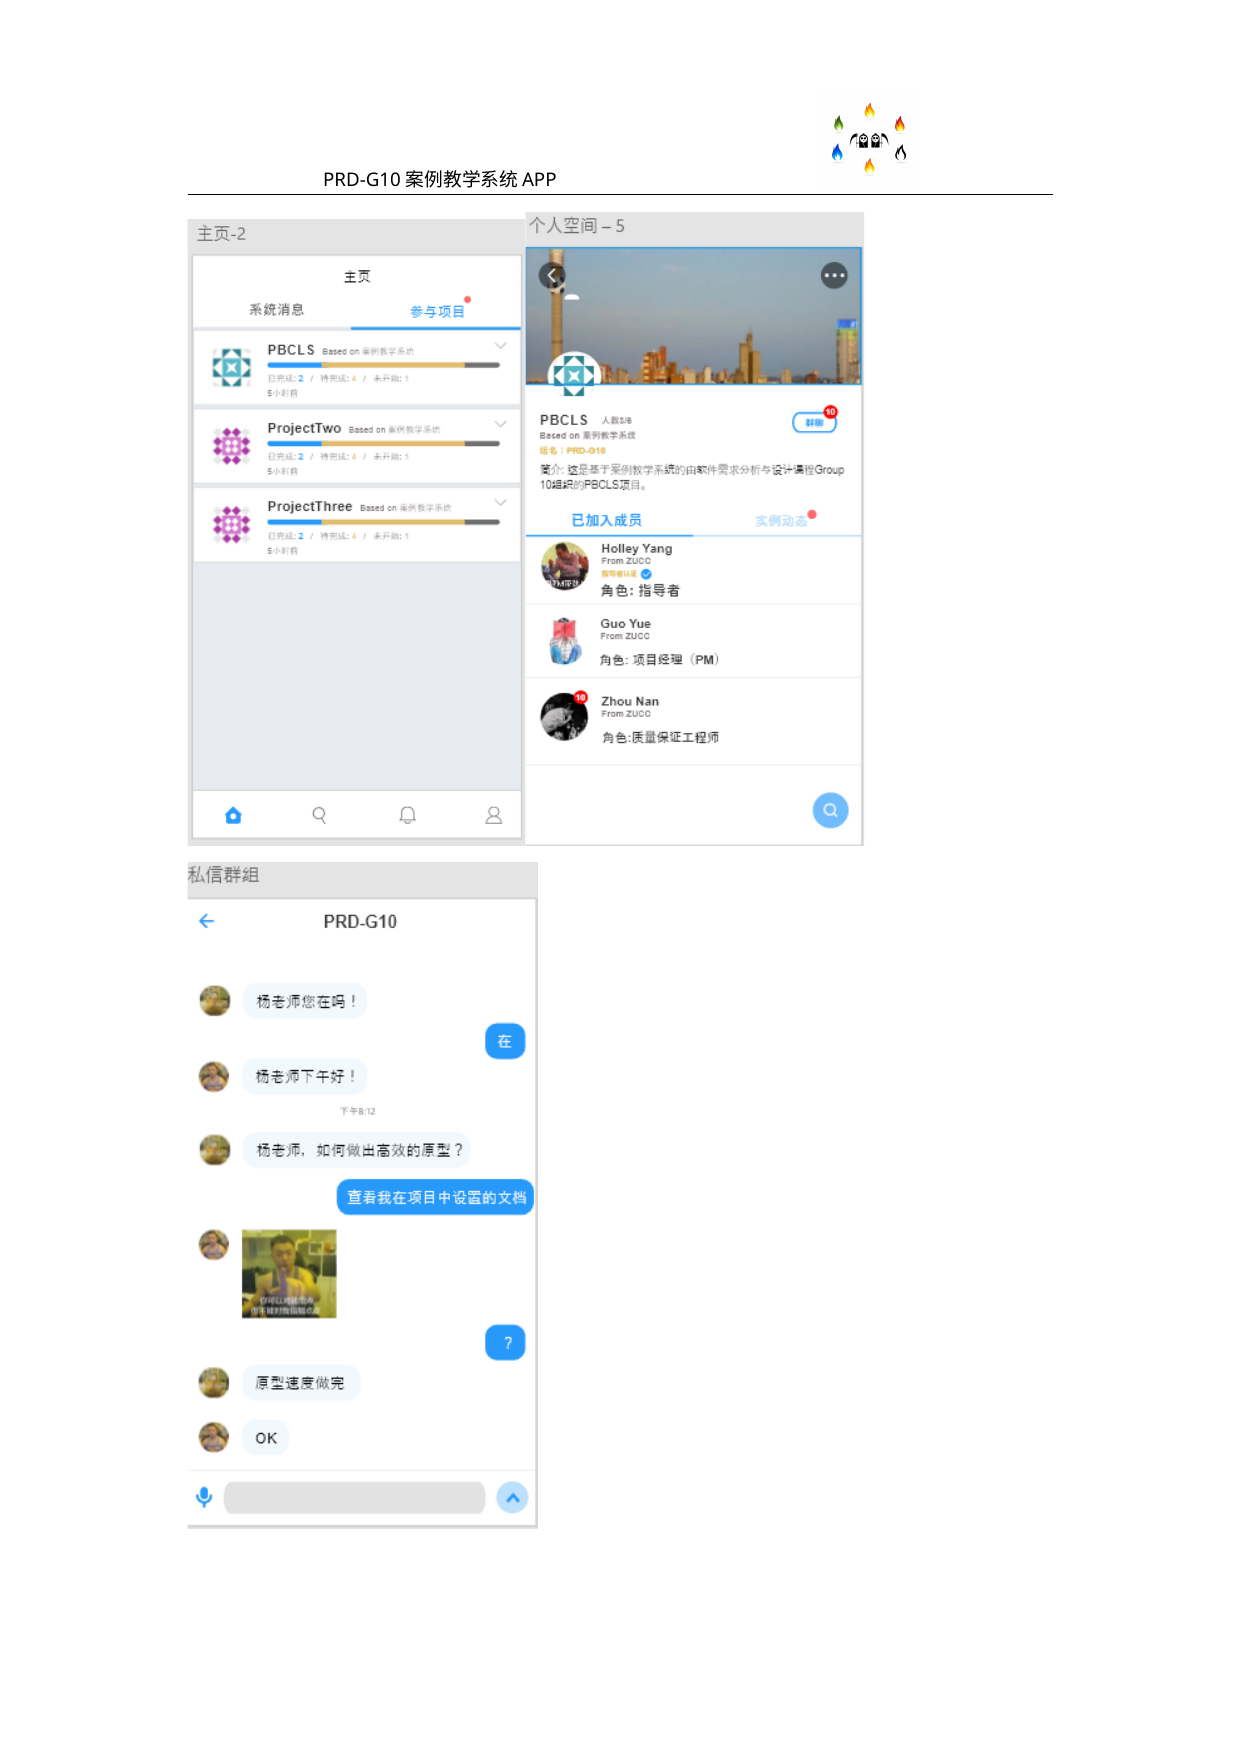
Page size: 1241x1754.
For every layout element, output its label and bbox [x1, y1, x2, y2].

picture [187, 862, 538, 1529]
picture [187, 212, 865, 846]
picture [820, 88, 918, 187]
